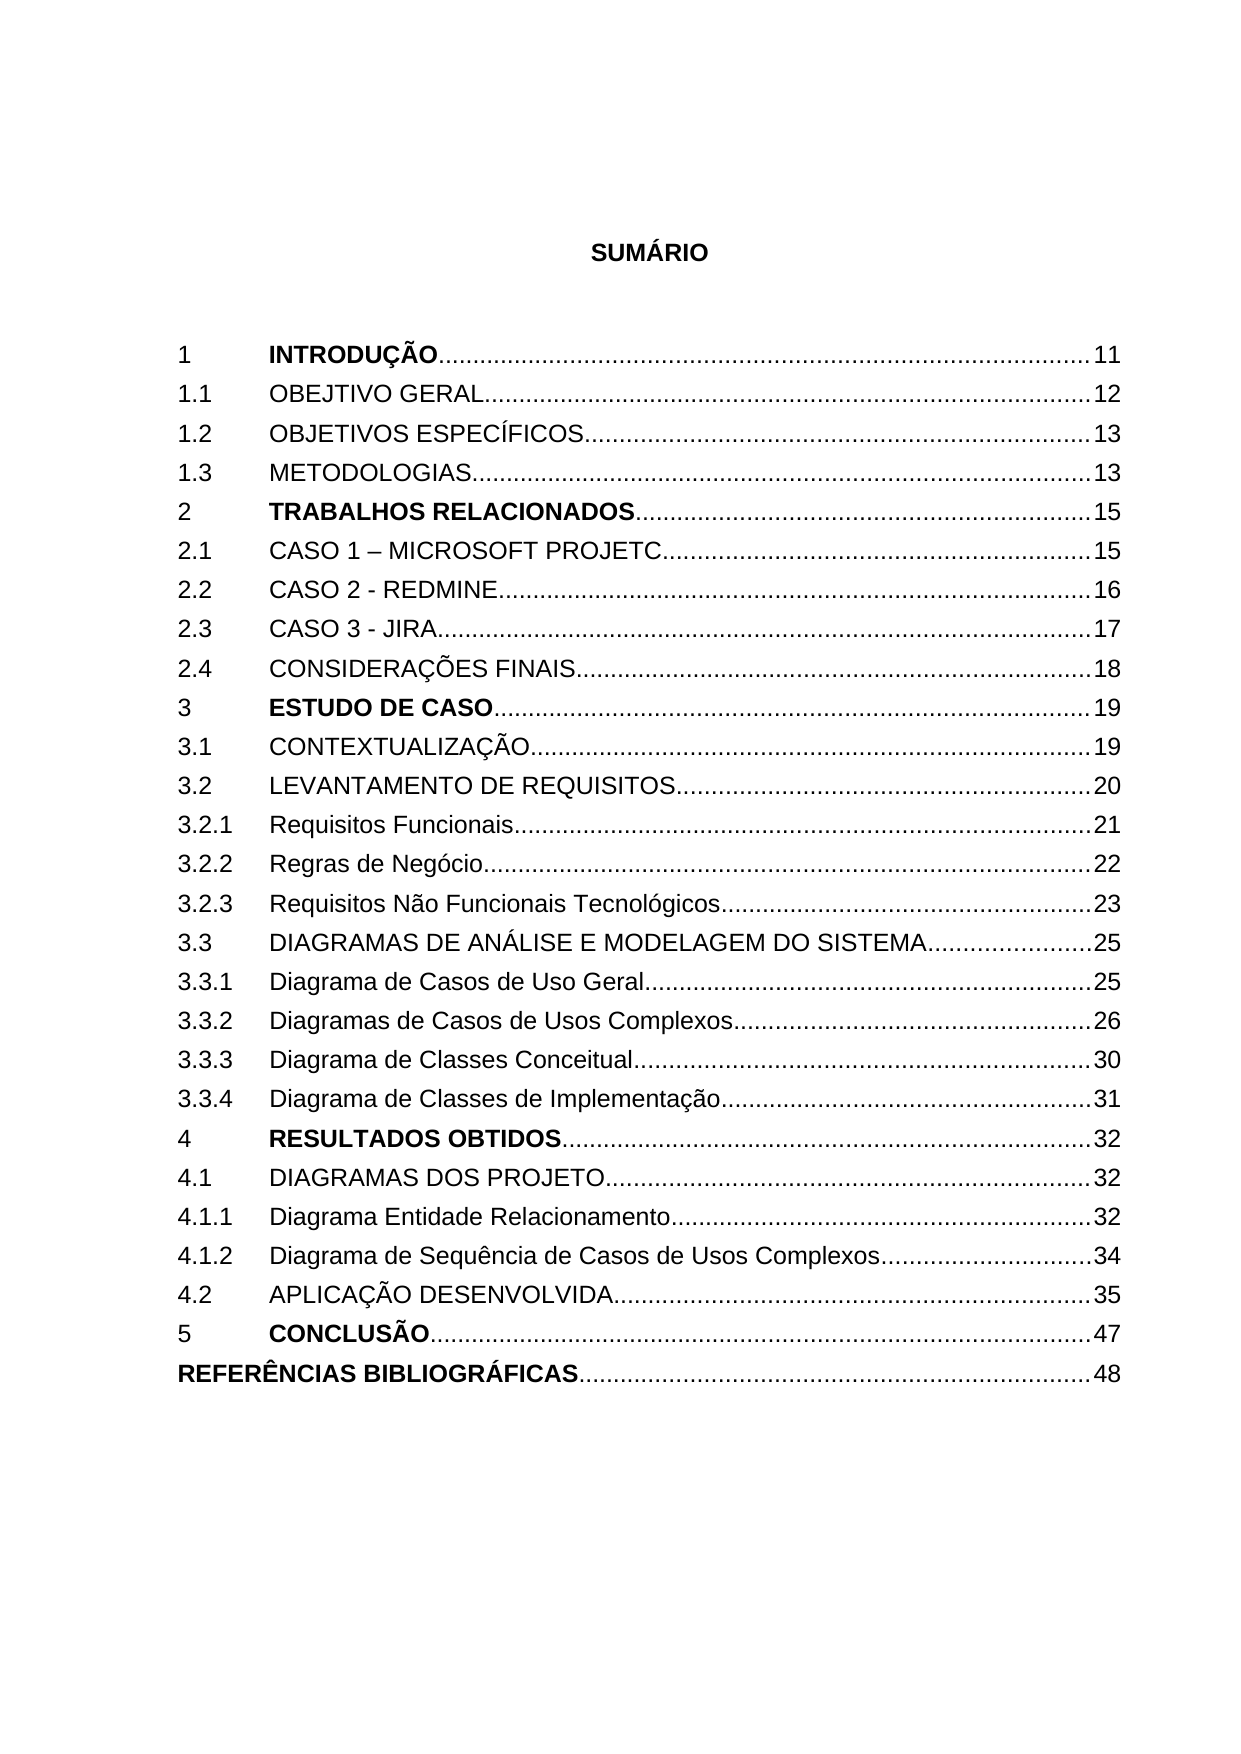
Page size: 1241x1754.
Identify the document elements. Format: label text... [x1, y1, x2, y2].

text SUMÁRIO [177, 238, 1122, 266]
